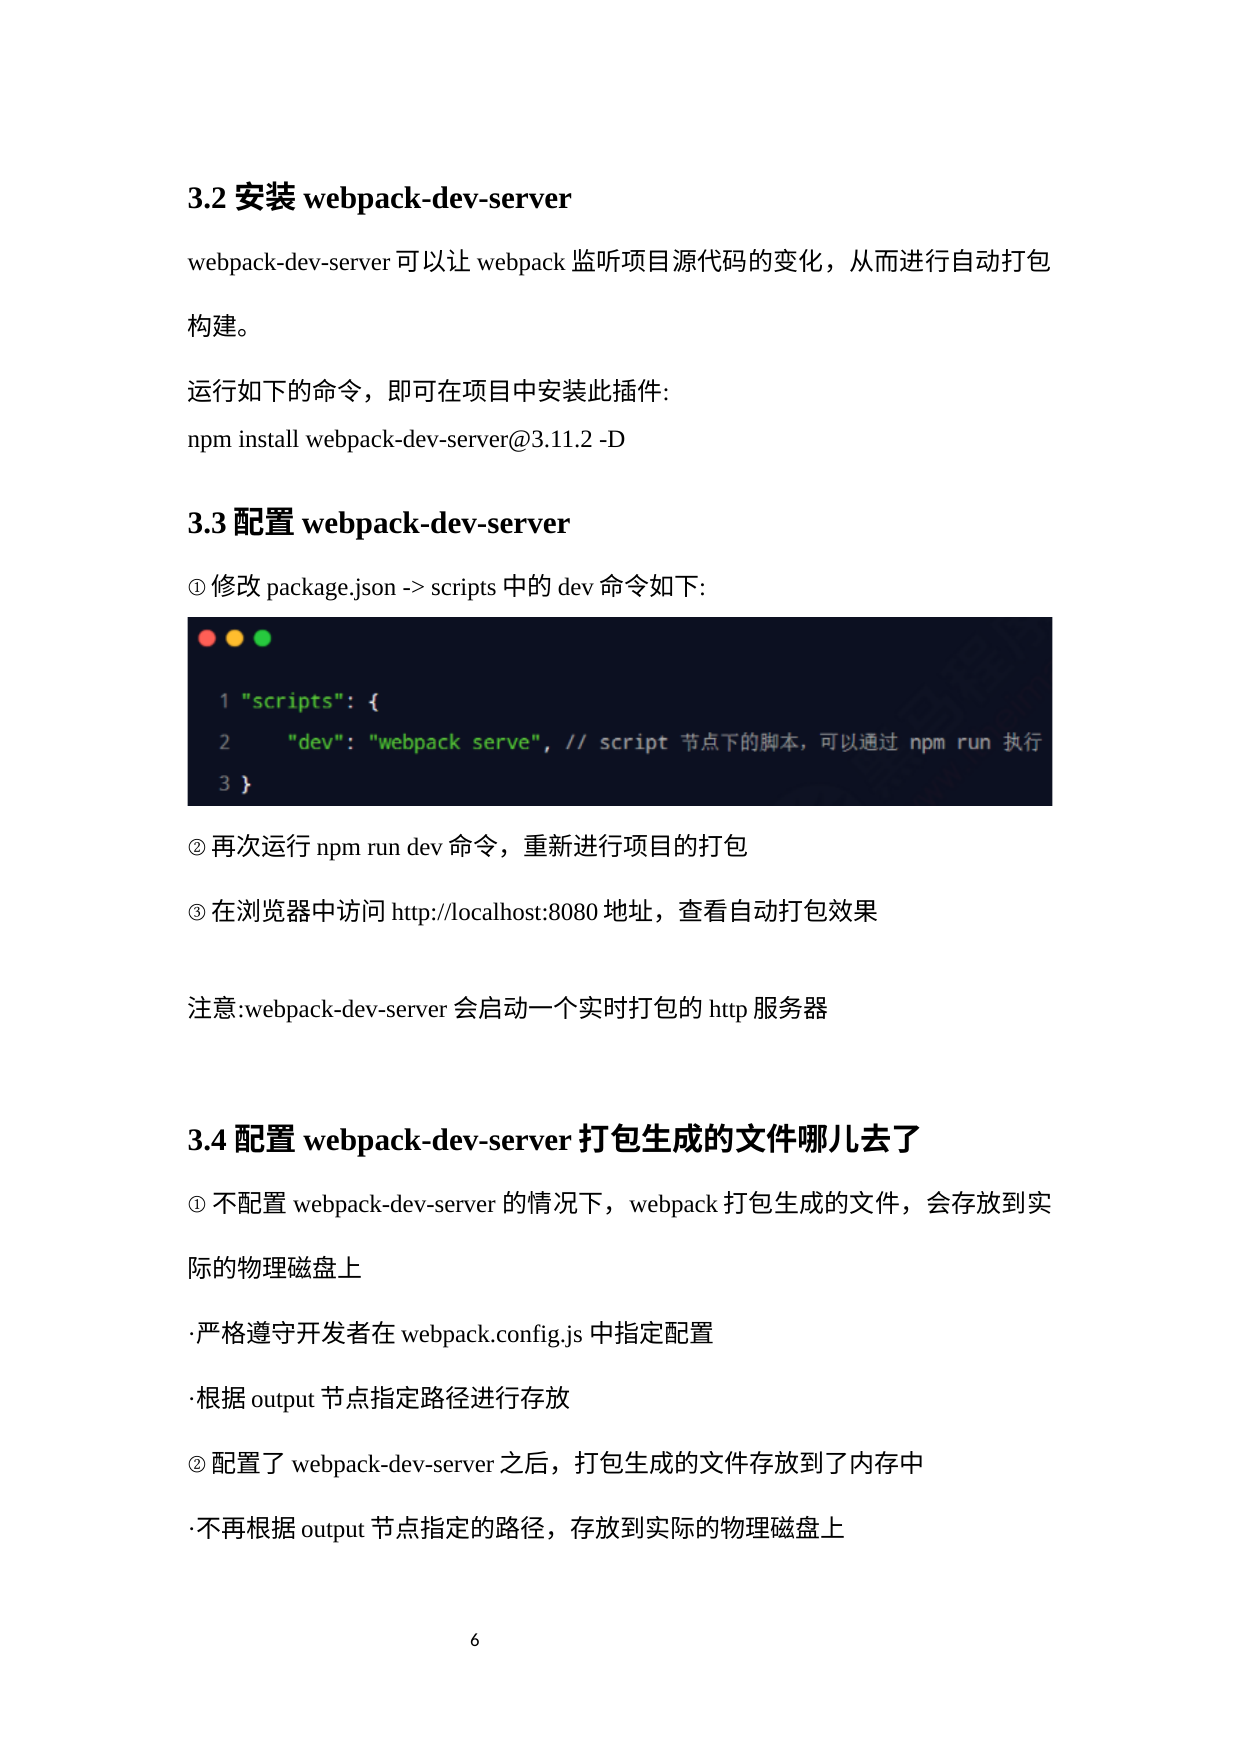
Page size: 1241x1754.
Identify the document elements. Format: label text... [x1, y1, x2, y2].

text ①不配置webpack-dev-server 的情况下，webpack打包生成的文件，会存放到实际的物理磁盘上 [187, 1169, 1053, 1299]
text ③在浏览器中访问http://localhost:8080地址，查看自动打包效果 [187, 877, 1053, 942]
text 3.4 配置webpack-dev-server打包生成的文件哪儿去了 [187, 1104, 1053, 1169]
text ·不再根据output节点指定的路径，存放到实际的物理磁盘上 [187, 1494, 1053, 1559]
text 运行如下的命令，即可在项目中安装此插件: [187, 357, 1053, 422]
text webpack-dev-server可以让webpack监听项目源代码的变化，从而进行自动打包构建。 [187, 227, 1053, 357]
text ②配置了webpack-dev-server之后，打包生成的文件存放到了内存中 [187, 1429, 1053, 1494]
text ·严格遵守开发者在webpack.config.js 中指定配置 [187, 1299, 1053, 1364]
text 3.2 安装webpack-dev-server [187, 162, 1053, 227]
text 3.3配置webpack-dev-server [187, 487, 1053, 552]
picture [187, 617, 1053, 806]
text ②再次运行npm run dev命令，重新进行项目的打包 [187, 812, 1053, 877]
text ·根据output节点指定路径进行存放 [187, 1364, 1053, 1429]
text npm install webpack-dev-server@3.11.2 -D [187, 422, 1053, 454]
text ①修改package.json -> scripts 中的dev命令如下: [187, 552, 1053, 617]
text 注意:webpack-dev-server 会启动一个实时打包的 http服务器 [187, 974, 1053, 1039]
